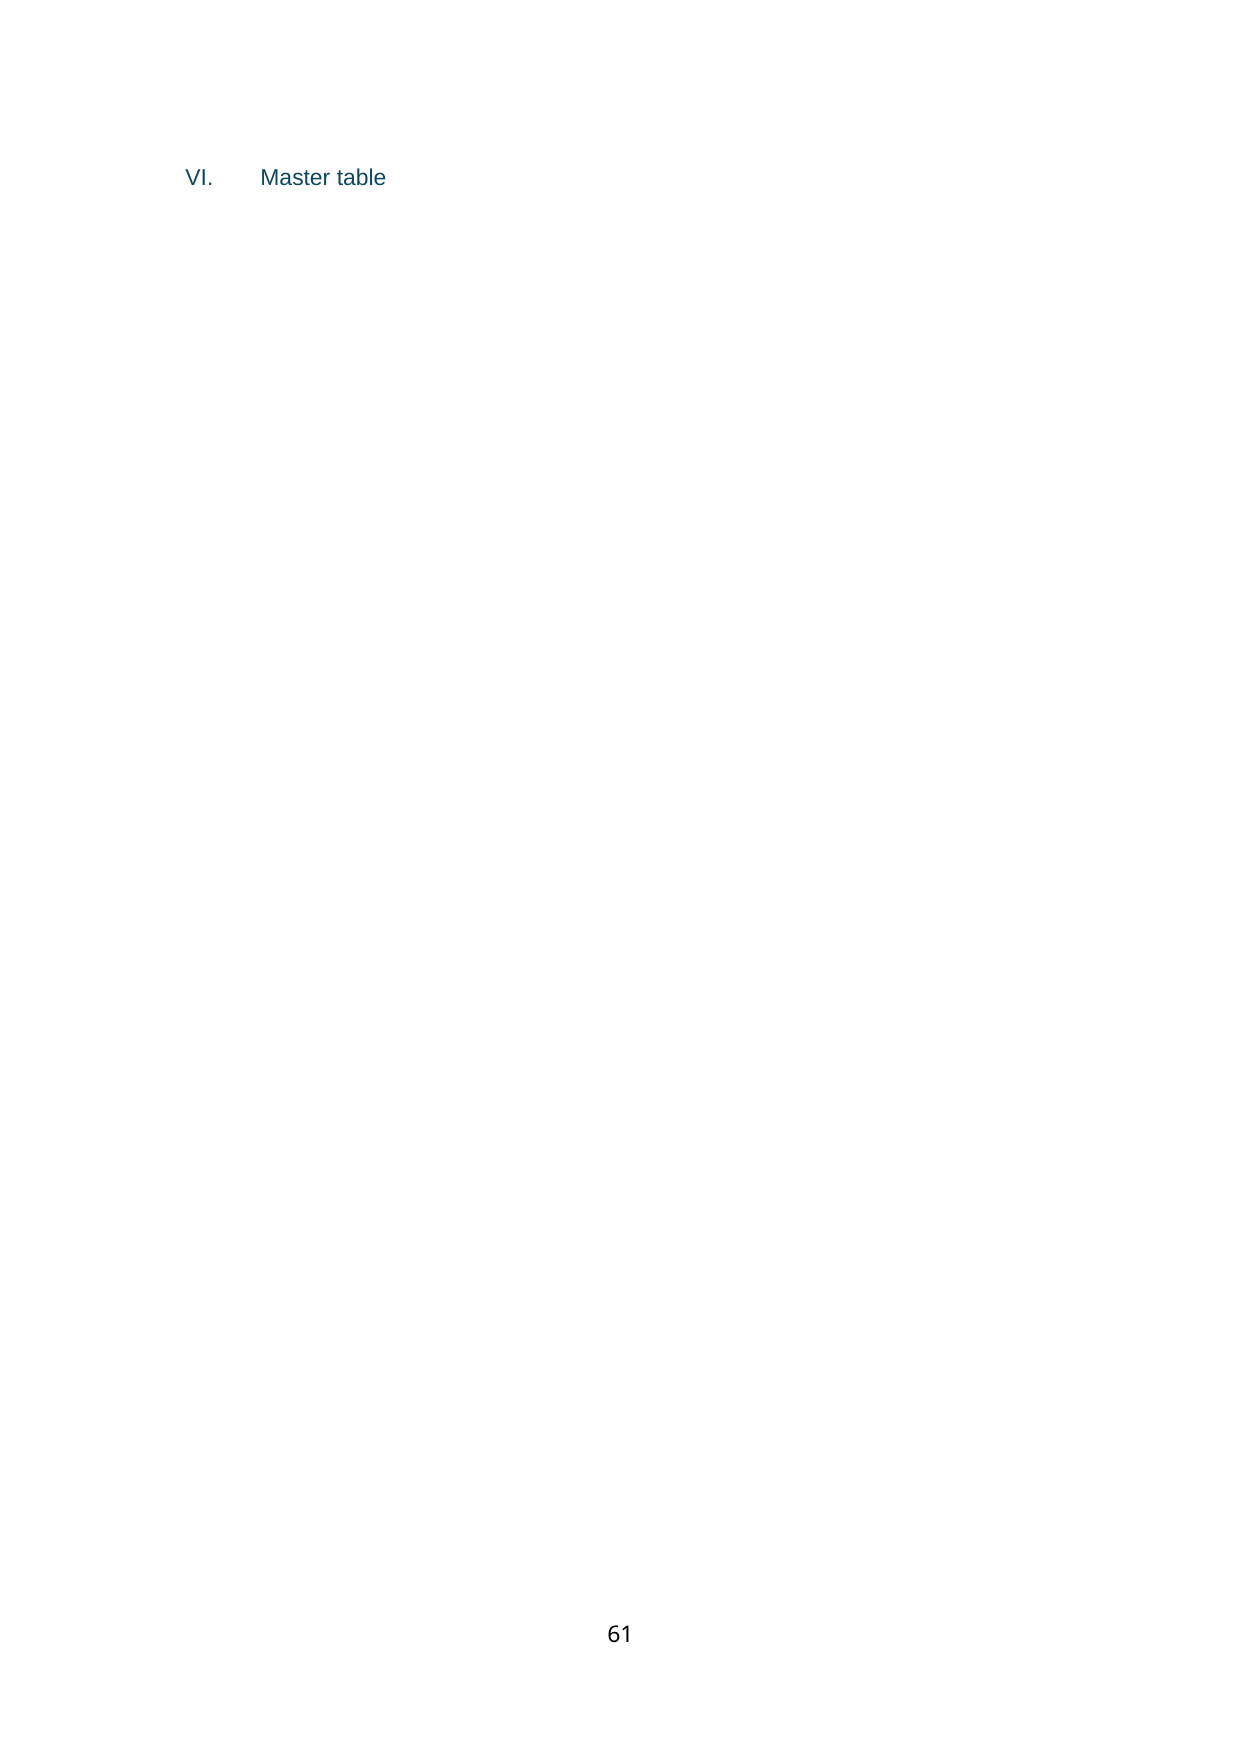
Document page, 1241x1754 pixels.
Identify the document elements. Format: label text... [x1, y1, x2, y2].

subtitle Master table [185, 164, 1093, 191]
